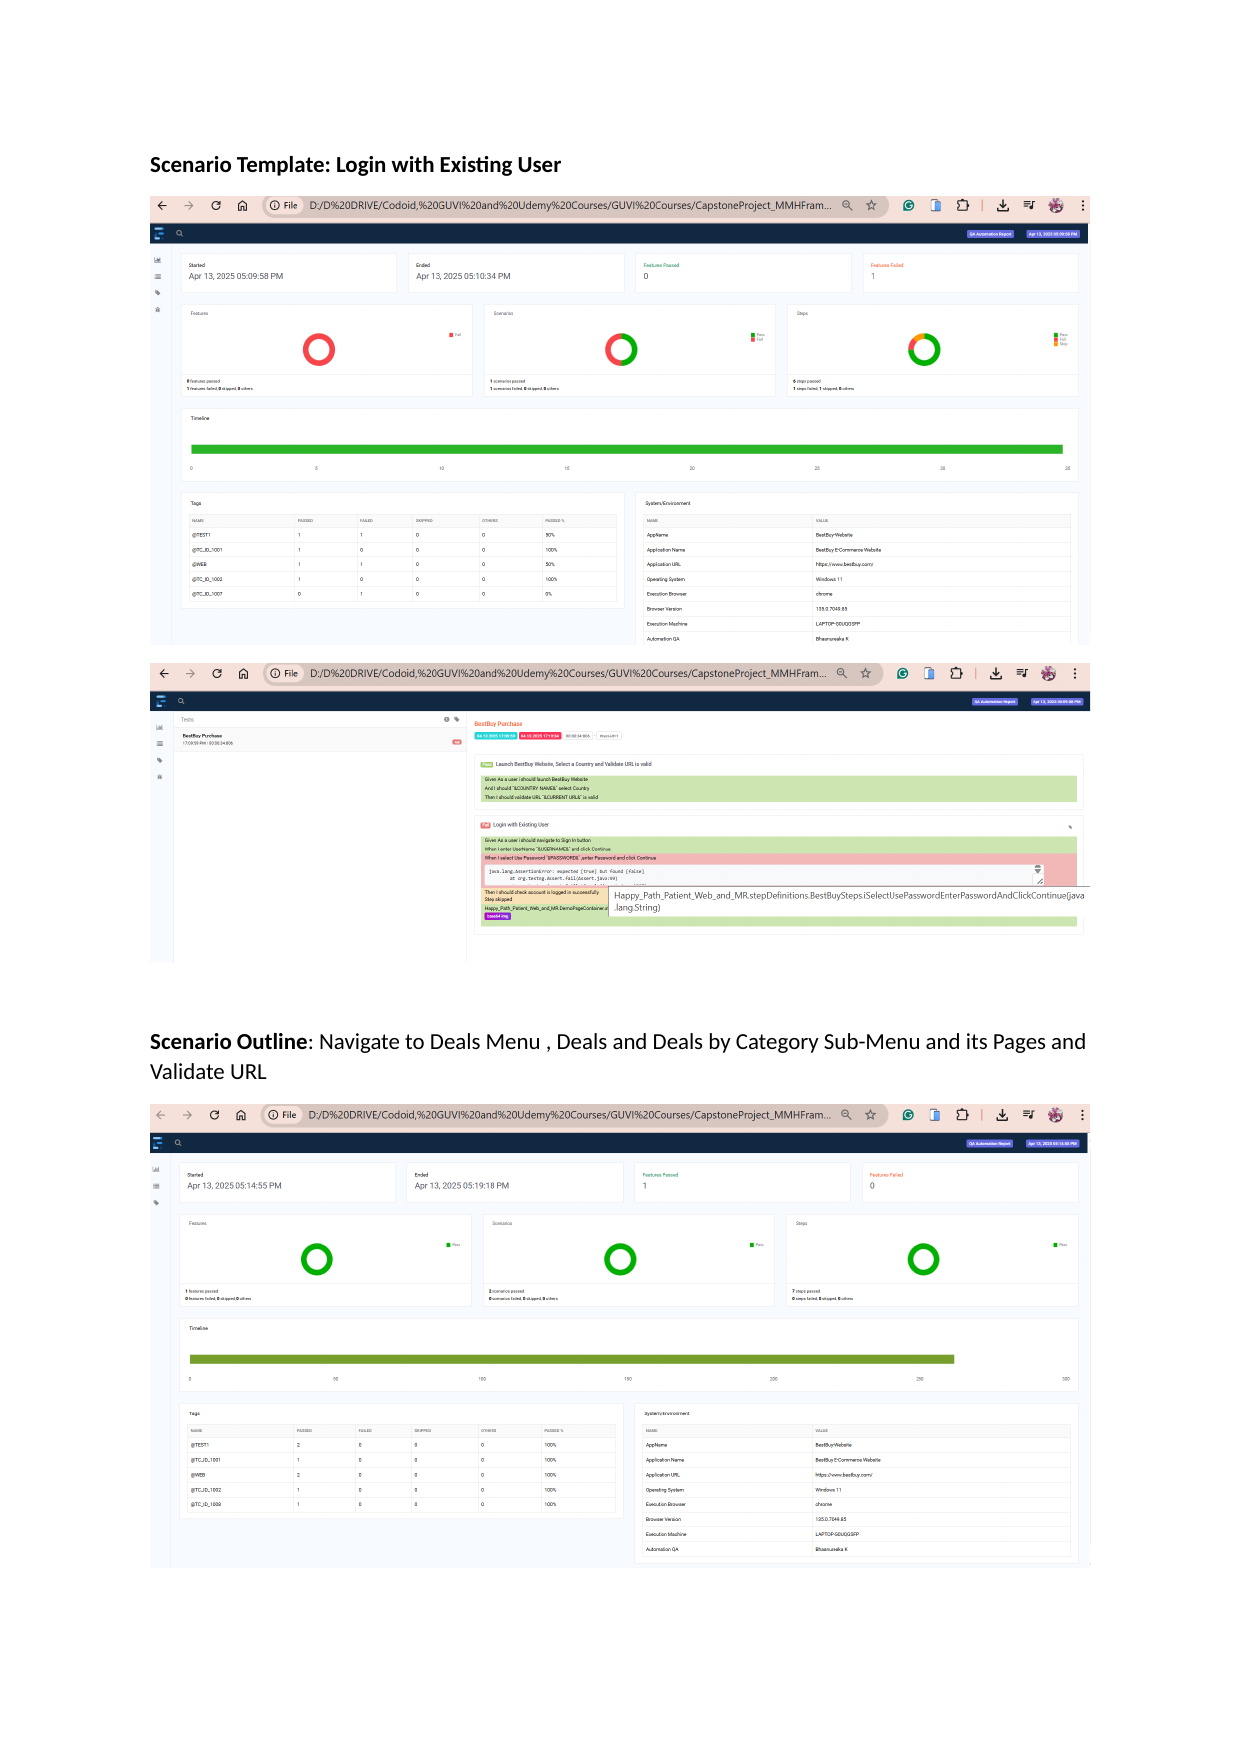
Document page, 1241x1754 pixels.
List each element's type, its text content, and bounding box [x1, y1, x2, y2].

text Scenario Template: Login with Existing User [150, 150, 1090, 178]
text Scenario Outline: Navigate to Deals Menu , Deals and Deals by Category Sub-Menu and its Pages and Validate URL [150, 1027, 1090, 1085]
picture [150, 663, 1091, 962]
picture [150, 1104, 1091, 1568]
picture [150, 196, 1091, 645]
